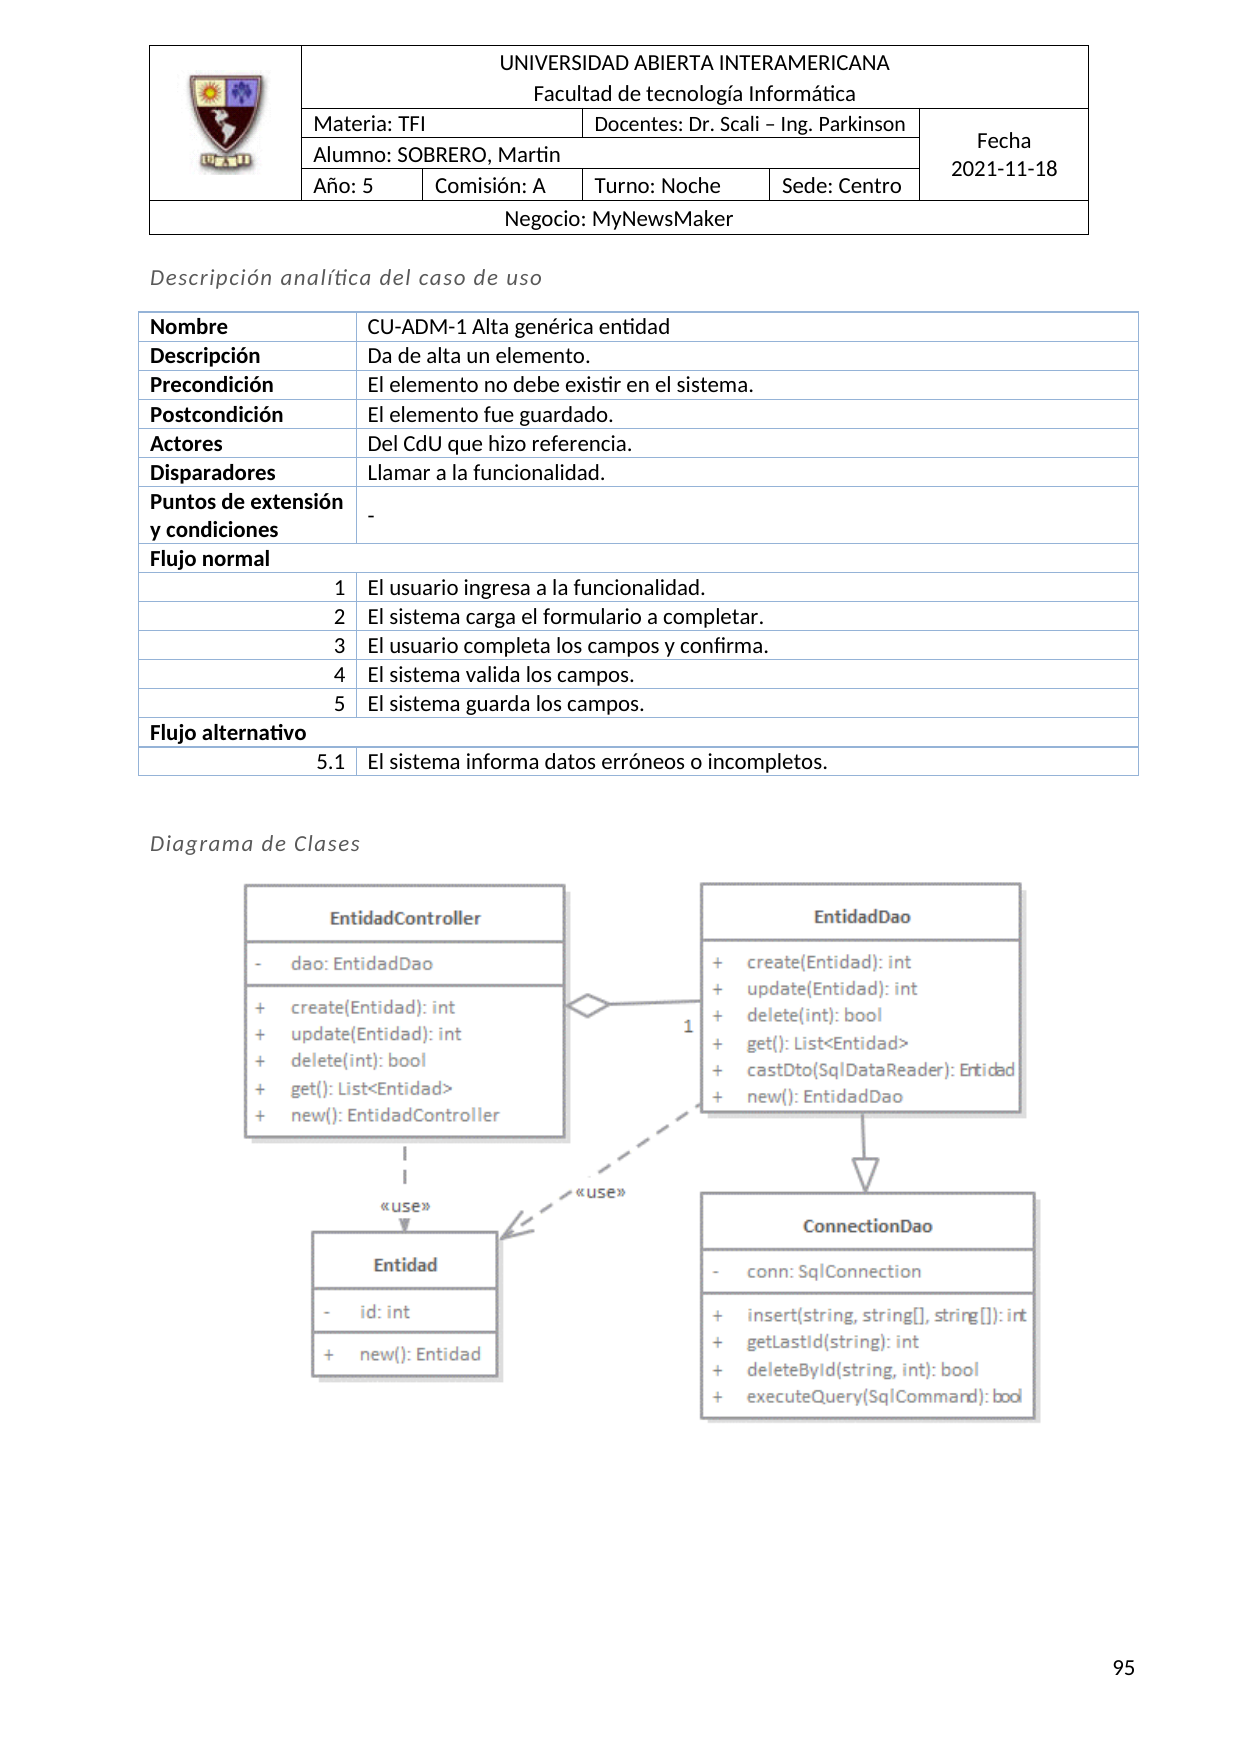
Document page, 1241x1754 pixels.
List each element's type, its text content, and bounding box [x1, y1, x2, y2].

picture [175, 67, 276, 180]
subtitle Diagrama de Clases [150, 829, 1135, 857]
table_cell Actores [139, 429, 356, 457]
table_cell Precondición [139, 371, 356, 399]
table_cell 5.1 [139, 748, 356, 775]
table_cell - [357, 487, 1138, 543]
table_cell El usuario ingresa a la funcionalidad. [357, 573, 1138, 601]
table_header Nombre [139, 313, 356, 341]
table_cell 5 [139, 689, 356, 717]
table_cell Puntos de extensión y condiciones [139, 487, 356, 543]
table_cell Del CdU que hizo referencia. [357, 429, 1138, 457]
table_cell El sistema valida los campos. [357, 660, 1138, 688]
table_cell El sistema guarda los campos. [357, 689, 1138, 717]
table_cell El sistema informa datos erróneos o incompletos. [357, 748, 1138, 775]
table_cell 3 [139, 631, 356, 659]
table_cell Descripción [139, 342, 356, 369]
table_cell 4 [139, 660, 356, 688]
table_cell Llamar a la funcionalidad. [357, 458, 1138, 486]
table_header CU-ADM-1 Alta genérica entidad [357, 313, 1138, 341]
subtitle Descripción analítica del caso de uso [150, 263, 1135, 291]
table_cell 2 [139, 602, 356, 630]
table_cell Disparadores [139, 458, 356, 486]
table_cell El usuario completa los campos y confirma. [357, 631, 1138, 659]
table_cell Flujo normal [139, 544, 1138, 572]
table_cell Flujo alternativo [139, 718, 1138, 746]
table_cell El sistema carga el formulario a completar. [357, 602, 1138, 630]
table_cell Da de alta un elemento. [357, 342, 1138, 369]
table_cell 1 [139, 573, 356, 601]
table_cell Postcondición [139, 400, 356, 428]
table_cell El elemento no debe existir en el sistema. [357, 371, 1138, 399]
table_cell El elemento fue guardado. [357, 400, 1138, 428]
picture [238, 878, 1047, 1431]
